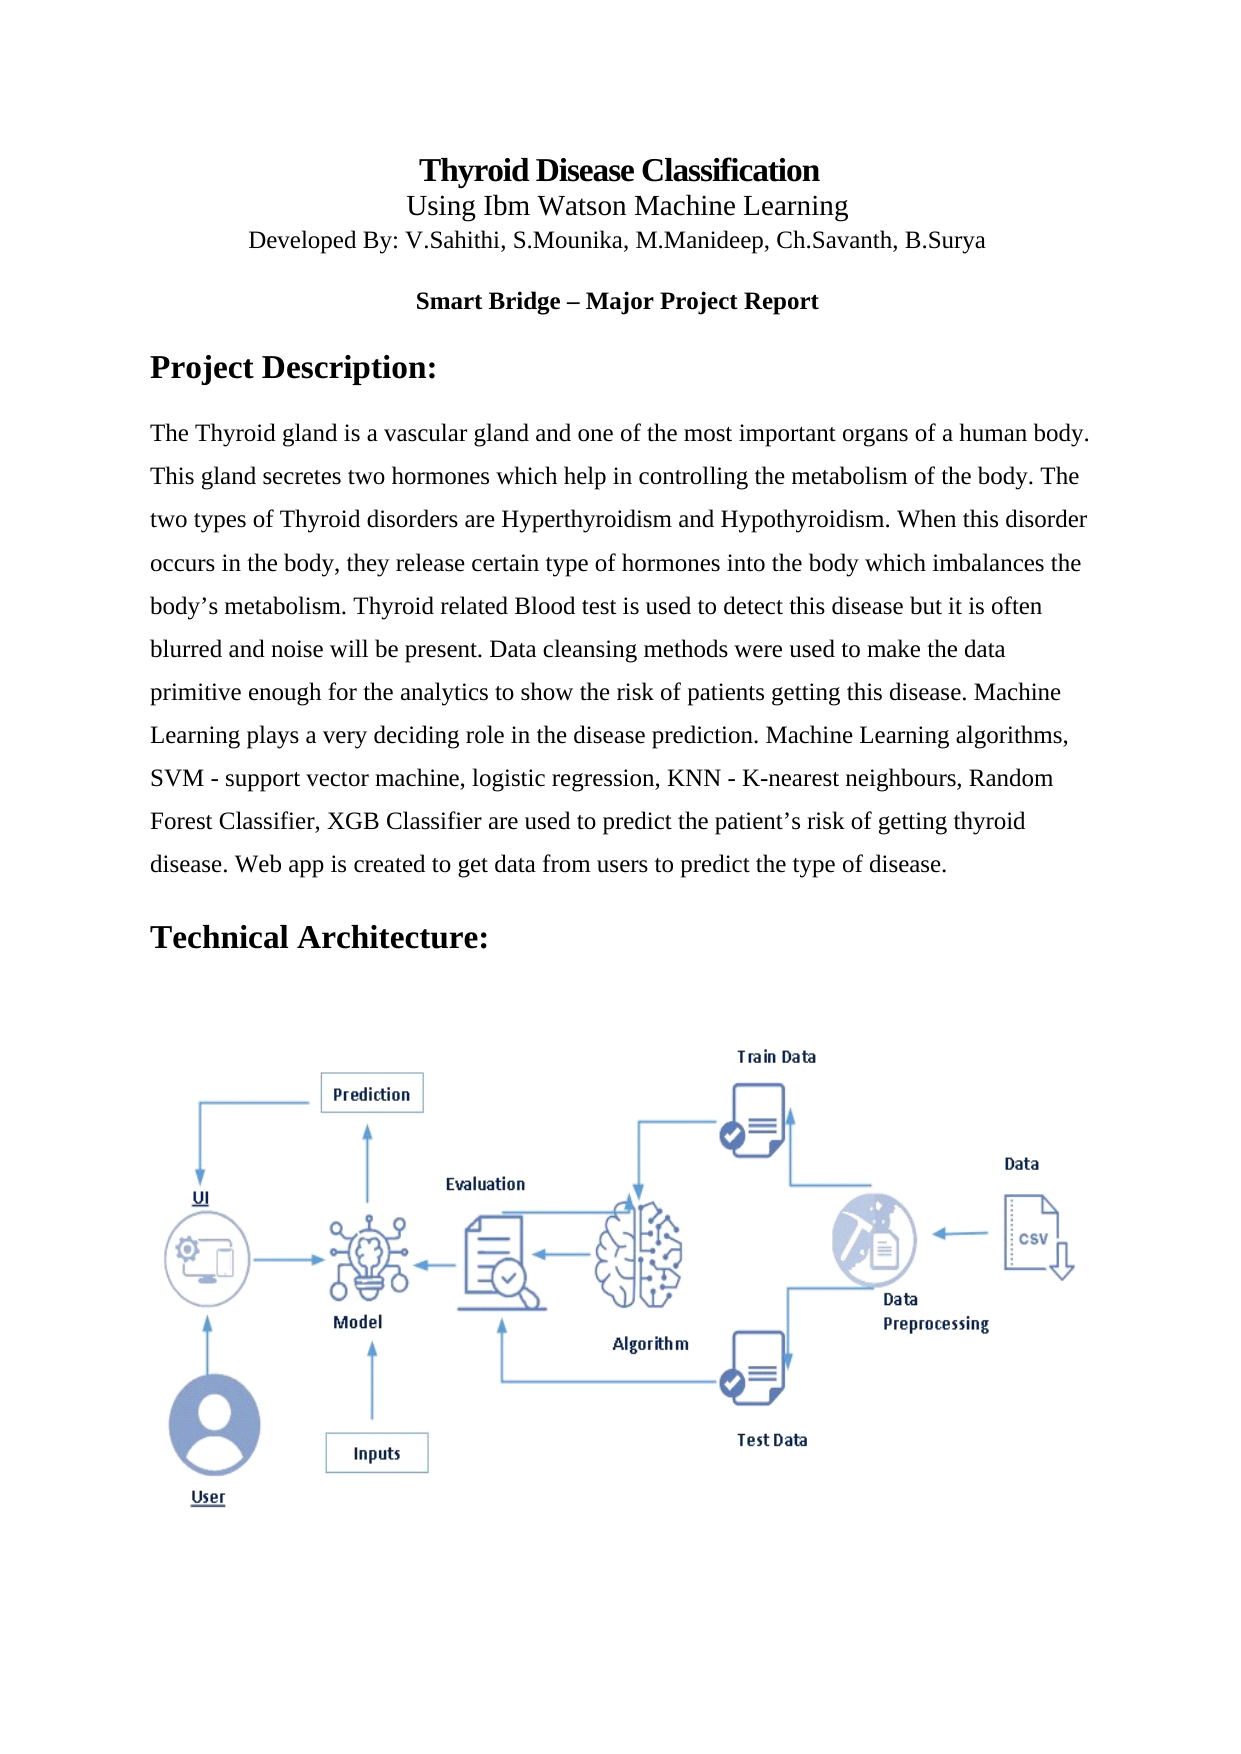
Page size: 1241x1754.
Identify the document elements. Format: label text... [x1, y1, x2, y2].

text The Thyroid gland is a vascular gland and one of the most important organs of a human body. This gland secretes two hormones which help in controlling the metabolism of the body. The two types of Thyroid disorders are Hyperthyroidism and Hypothyroidism. When this disorder occurs in the body, they release certain type of hormones into the body which imbalances the body’s metabolism. Thyroid related Blood test is used to detect this disease but it is often blurred and noise will be present. Data cleansing methods were used to make the data primitive enough for the analytics to show the risk of patients getting this disease. Machine Learning plays a very deciding role in the disease prediction. Machine Learning algorithms, SVM - support vector machine, logistic regression, KNN - K-nearest neighbours, Random Forest Classifier, XGB Classifier are used to predict the patient’s risk of getting thyroid disease. Web app is created to get data from users to predict the type of disease. [150, 418, 1090, 878]
text Smart Bridge – Major Project Report [150, 286, 1084, 315]
text Using Ibm Watson Machine Learning [150, 188, 1090, 222]
text Technical Architecture: [150, 918, 1090, 956]
text Thyroid Disease Classification [150, 150, 1090, 188]
picture [150, 975, 1093, 1541]
text Developed By: V.Sahithi, S.Mounika, M.Manideep, Ch.Savanth, B.Surya [150, 225, 1084, 254]
text Project Description: [150, 347, 1084, 385]
